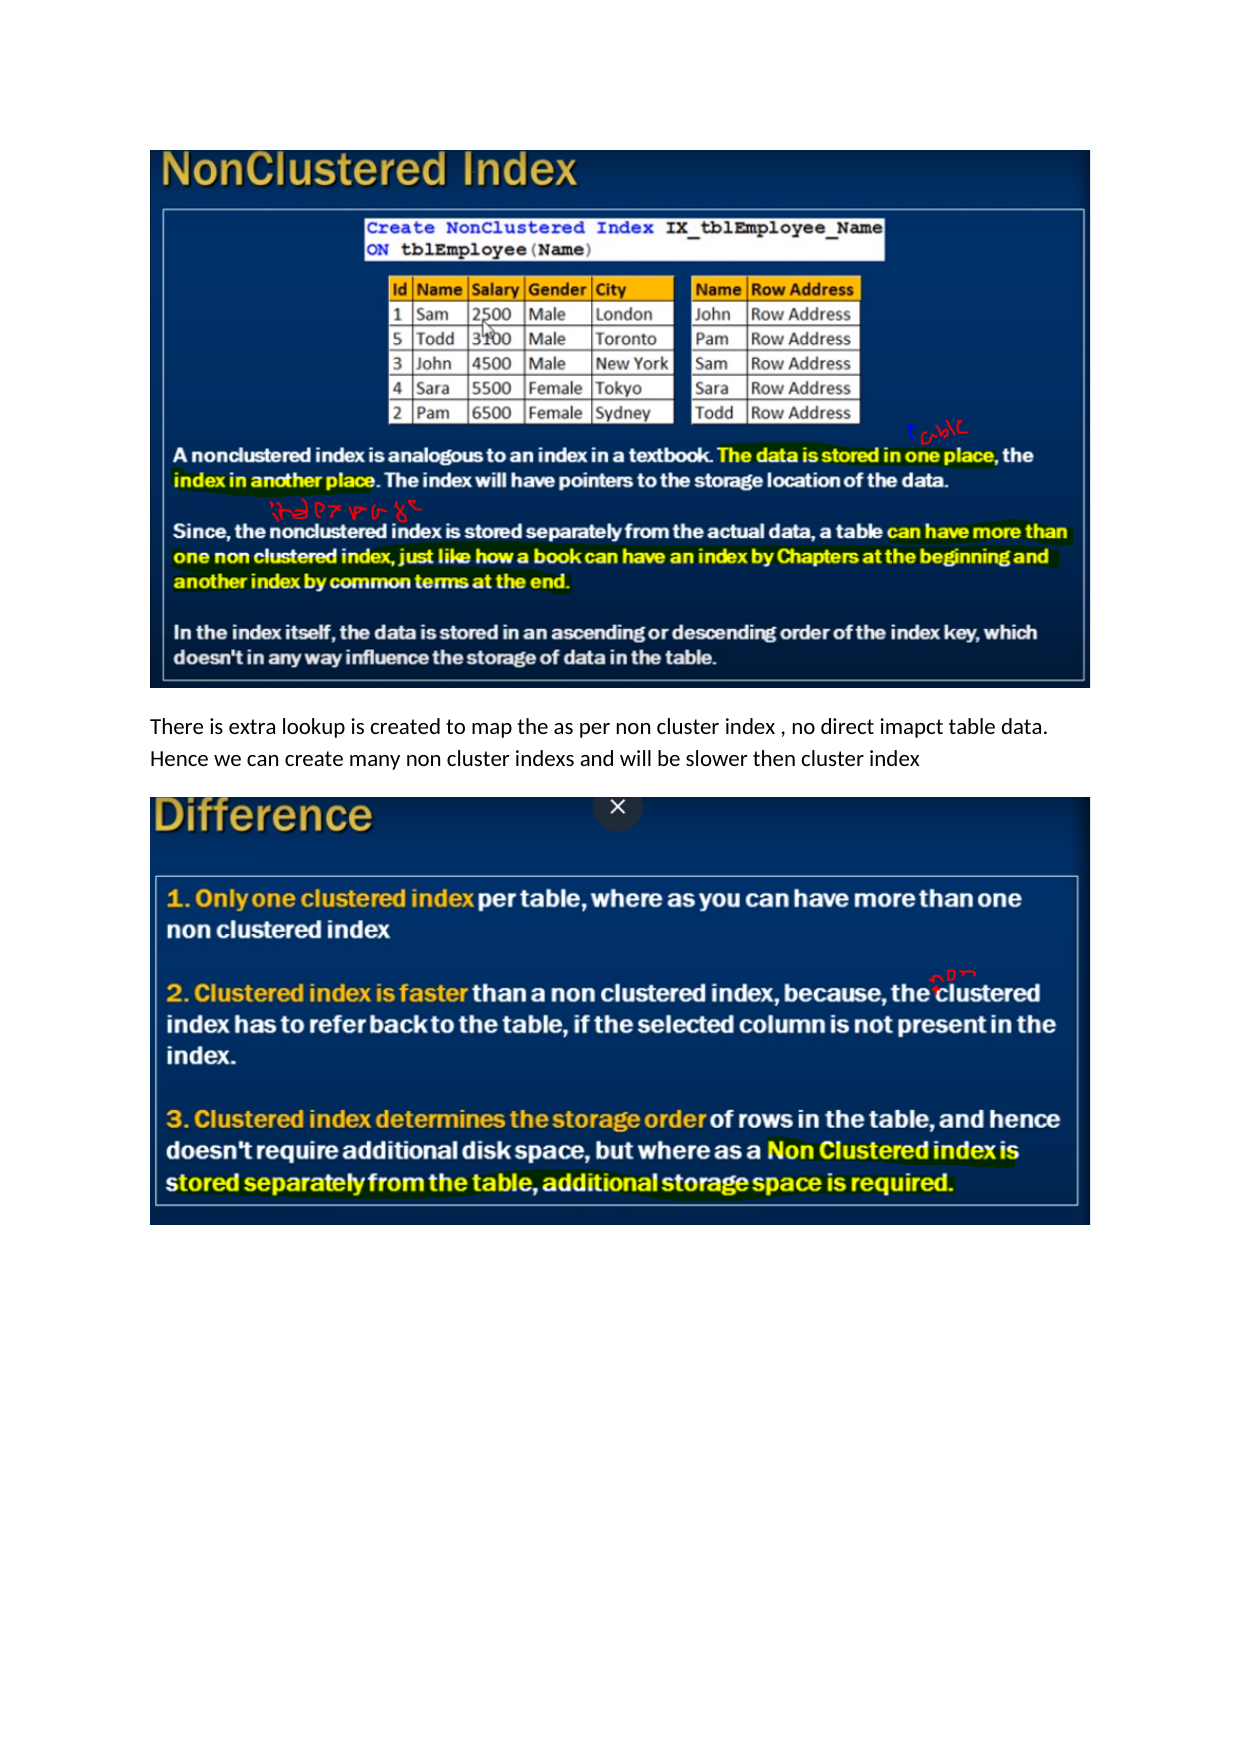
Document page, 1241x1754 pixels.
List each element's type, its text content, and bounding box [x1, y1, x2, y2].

text There is extra lookup is created to map the as per non cluster index , no direct imapct table data. Hence we can create many non cluster indexs and will be slower then cluster index [150, 712, 1090, 772]
picture [150, 150, 1091, 688]
picture [150, 797, 1091, 1225]
